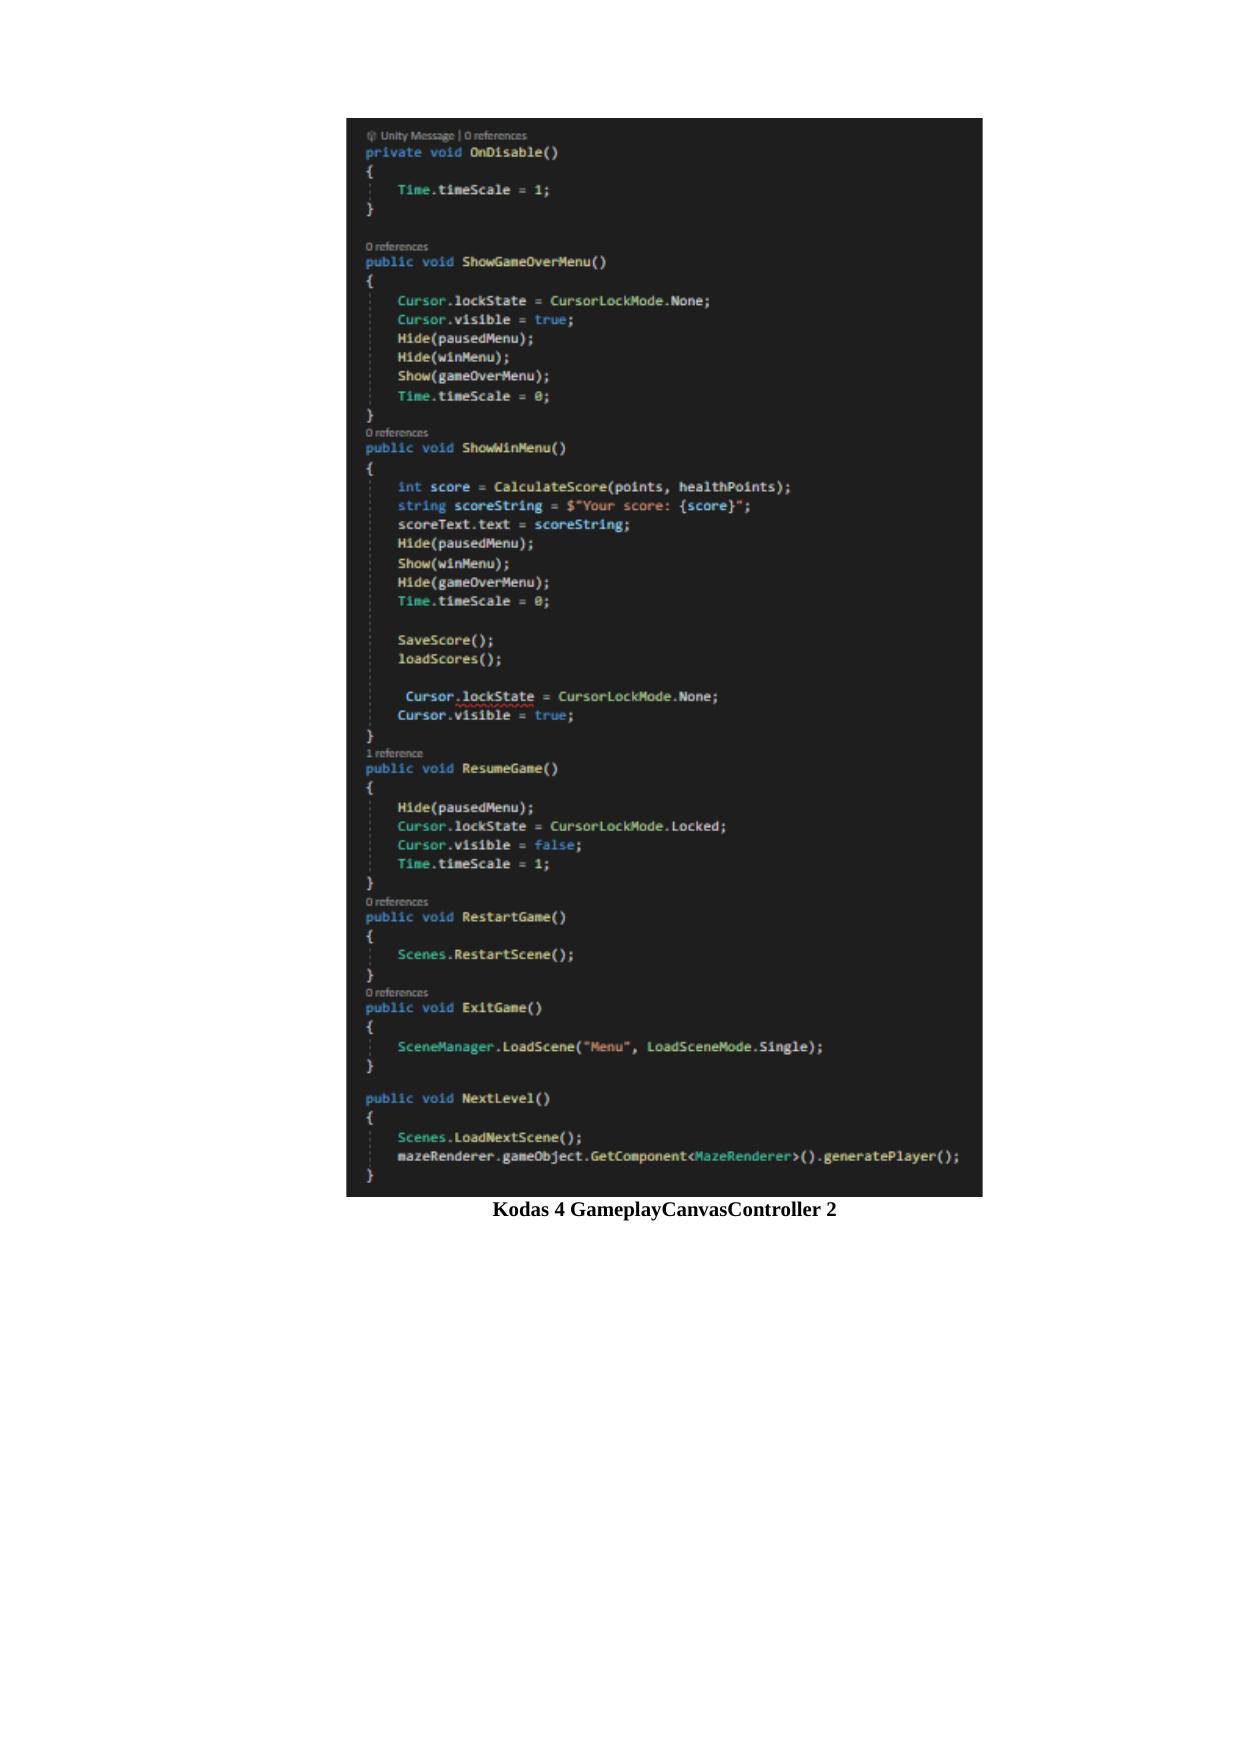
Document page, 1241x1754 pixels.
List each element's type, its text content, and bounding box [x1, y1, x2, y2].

picture [346, 118, 983, 1197]
text Kodas 4 GameplayCanvasController 2 [177, 1196, 1152, 1221]
